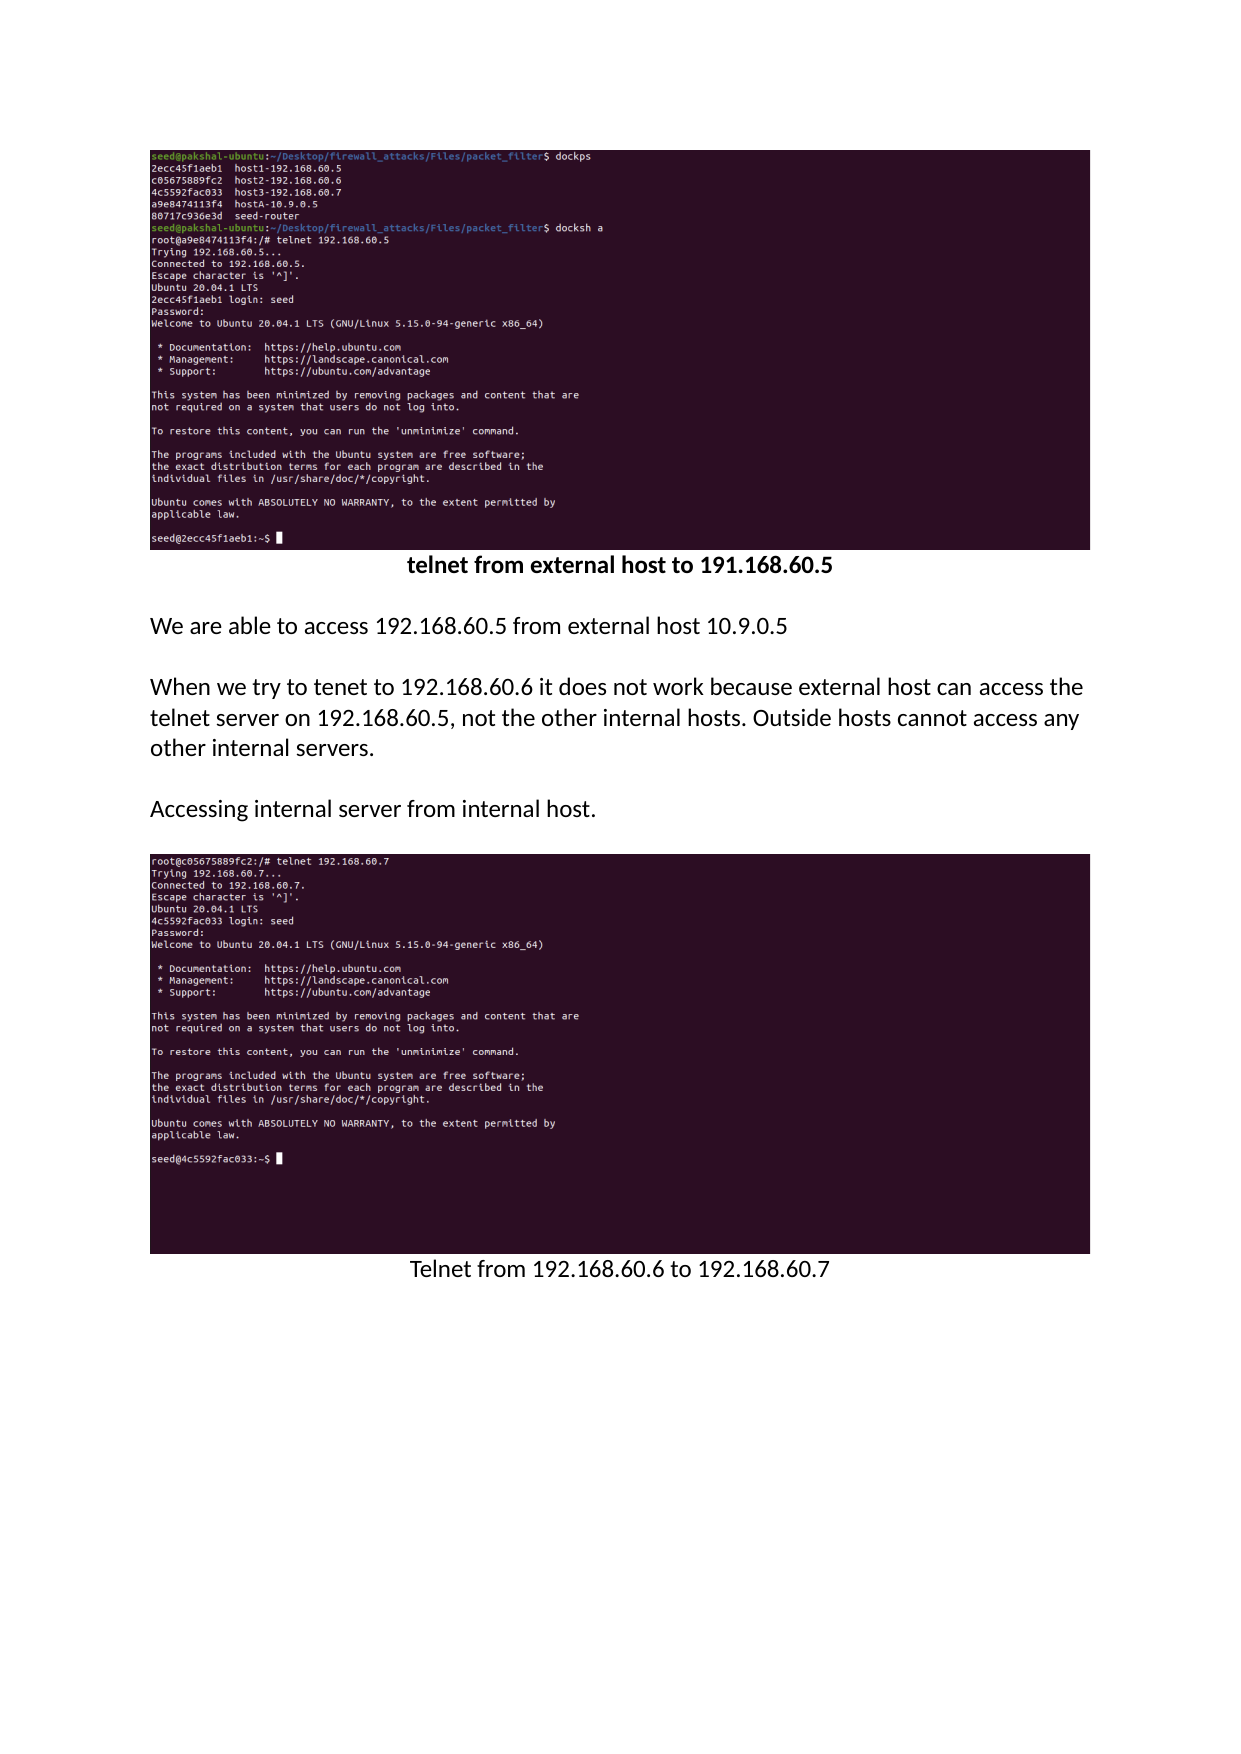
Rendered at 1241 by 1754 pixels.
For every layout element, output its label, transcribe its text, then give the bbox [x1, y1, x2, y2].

text Accessing internal server from internal host. [150, 793, 1090, 824]
text telnet from external host to 191.168.60.5 [150, 550, 1090, 580]
text Telnet from 192.168.60.6 to 192.168.60.7 [150, 1254, 1090, 1284]
picture [150, 854, 1091, 1254]
text When we try to tenet to 192.168.60.6 it does not work because external host can access the telnet server on 192.168.60.5, not the other internal hosts. Outside hosts cannot access any other internal servers. [150, 671, 1090, 763]
text We are able to access 192.168.60.5 from external host 10.9.0.5 [150, 610, 1090, 641]
picture [150, 150, 1091, 550]
